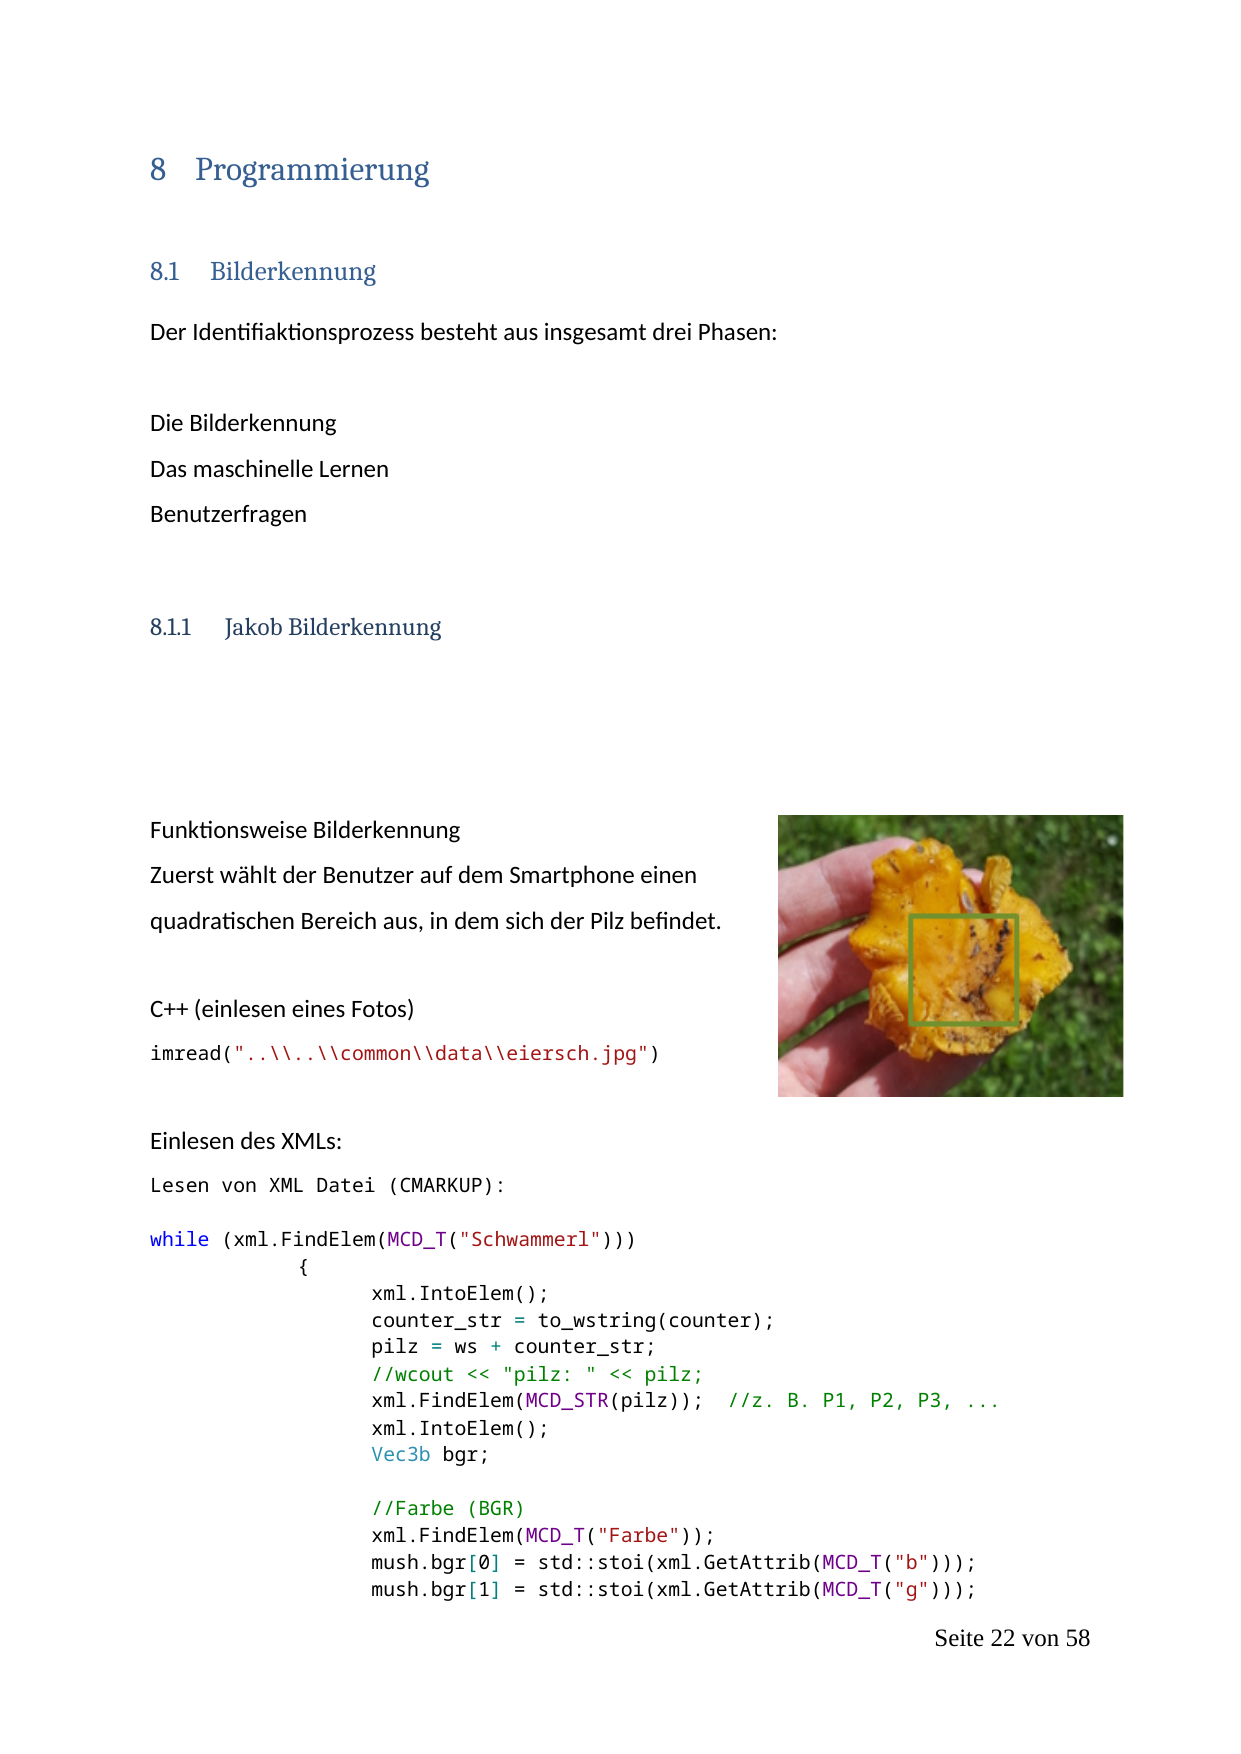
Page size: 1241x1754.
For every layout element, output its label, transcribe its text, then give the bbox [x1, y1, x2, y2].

text //wcout << "pilz: " << pilz; [150, 1360, 1090, 1387]
text { [150, 1252, 1090, 1279]
text Die Bilderkennung [150, 407, 1090, 438]
text counter_str = to_wstring(counter); [150, 1306, 1090, 1333]
text xml.IntoElem(); [150, 1414, 1090, 1441]
text Vec3b bgr; [150, 1441, 1090, 1468]
subtitle Programmierung [150, 150, 1090, 188]
text Benutzerfragen [150, 499, 1090, 529]
text while (xml.FindElem(MCD_T("Schwammerl"))) [150, 1225, 1090, 1252]
text Einlesen des XMLs: [150, 1125, 1090, 1156]
text mush.bgr[1] = std::stoi(xml.GetAttrib(MCD_T("g"))); [150, 1576, 1090, 1603]
text Zuerst wählt der Benutzer auf dem Smartphone einen quadratischen Bereich aus, in dem sich der Pilz befindet. [150, 859, 778, 979]
text //Farbe (BGR) [150, 1495, 1090, 1522]
text pilz = ws + counter_str; [150, 1333, 1090, 1360]
subtitle Bilderkennung [150, 256, 1090, 287]
text xml.FindElem(MCD_STR(pilz)); //z. B. P1, P2, P3, ... [150, 1387, 1090, 1414]
text Funktionsweise Bilderkennung [150, 814, 1090, 844]
text Der Identifiaktionsprozess besteht aus insgesamt drei Phasen: [150, 316, 1090, 346]
subtitle Jakob Bilderkennung [150, 613, 1090, 641]
text mush.bgr[0] = std::stoi(xml.GetAttrib(MCD_T("b"))); [150, 1549, 1090, 1576]
text C++ (einlesen eines Fotos) [150, 993, 778, 1024]
text xml.FindElem(MCD_T("Farbe")); [150, 1522, 1090, 1549]
text xml.IntoElem(); [150, 1279, 1090, 1306]
text Lesen von XML Datei (CMARKUP): [150, 1171, 1090, 1198]
text Das maschinelle Lernen [150, 453, 1090, 483]
text imread("..\\..\\common\\data\\eiersch.jpg") [150, 1039, 778, 1066]
picture [778, 815, 1124, 1097]
